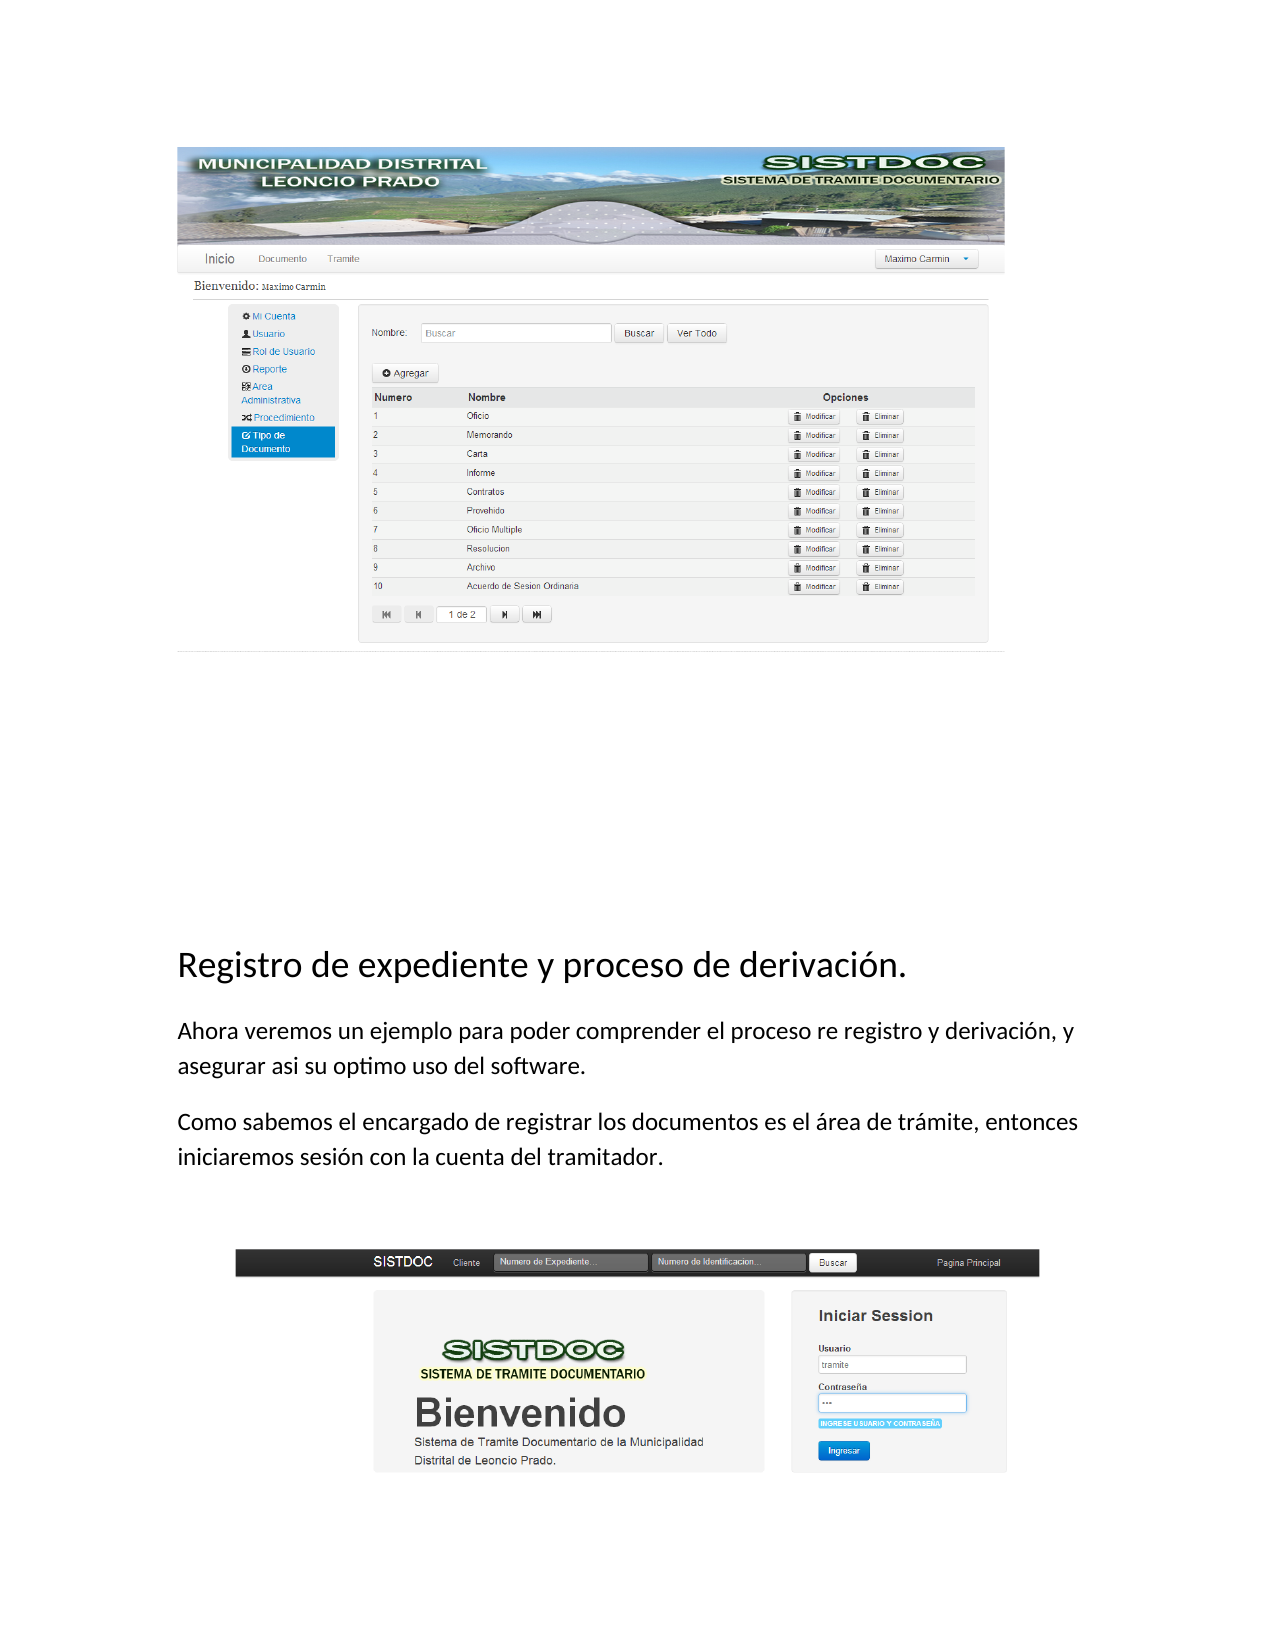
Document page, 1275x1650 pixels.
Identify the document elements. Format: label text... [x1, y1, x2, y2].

text Registro de expediente y proceso de derivación. [177, 941, 1098, 987]
text Como sabemos el encargado de registrar los documentos es el área de trámite, entonces iniciaremos sesión con la cuenta del tramitador. [177, 1106, 1098, 1171]
picture [235, 1249, 1040, 1501]
text Ahora veremos un ejemplo para poder comprender el proceso re registro y derivación, y asegurar asi su optimo uso del software. [177, 1015, 1098, 1080]
picture [177, 147, 1005, 652]
